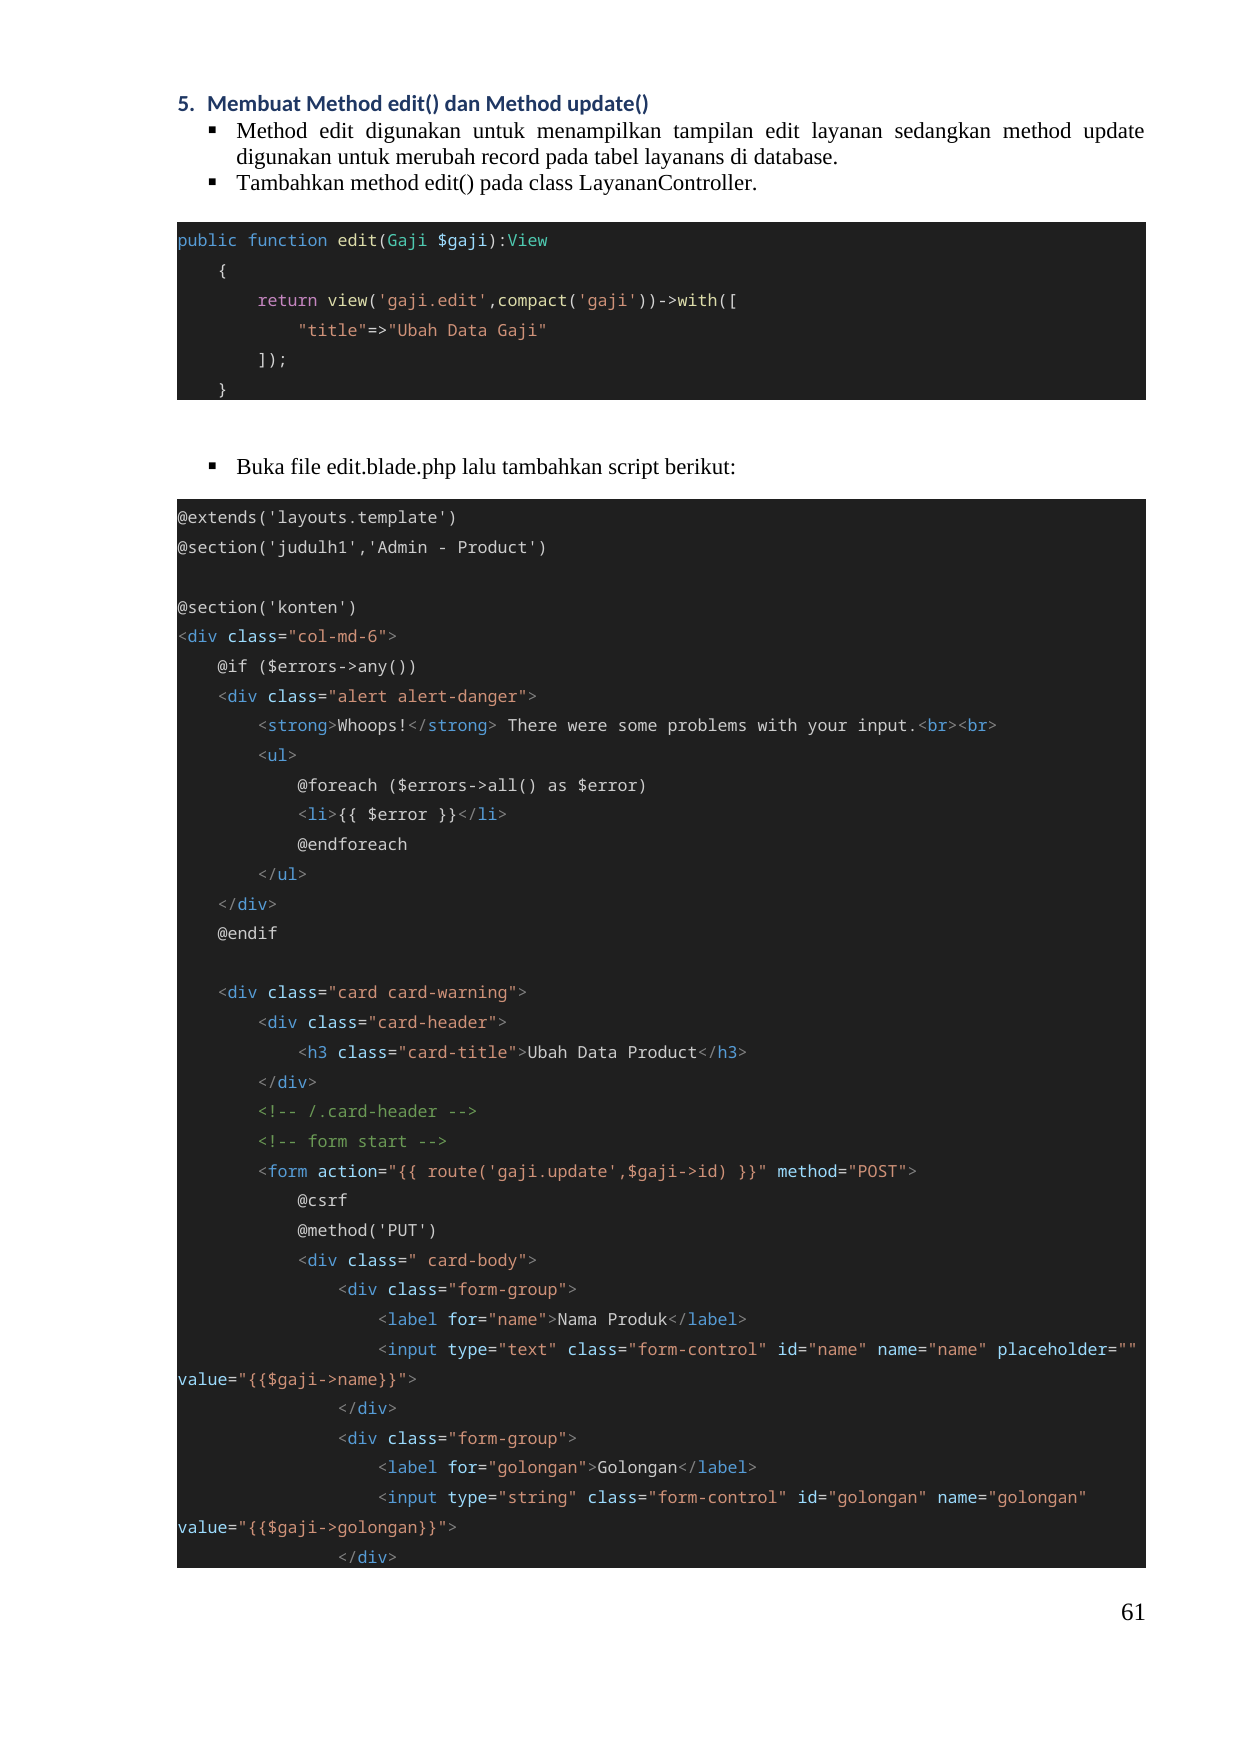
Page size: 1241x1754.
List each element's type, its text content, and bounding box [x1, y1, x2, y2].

text @method('PUT') [177, 1212, 1146, 1241]
text <input type="string" class="form-control" id="golongan" name="golongan" value="{{$gaji->golongan}}"> [177, 1479, 1146, 1538]
text } [177, 371, 1146, 400]
text @csrf [177, 1182, 1146, 1212]
text "title"=>"Ubah Data Gaji" [177, 311, 1146, 341]
text <h3 class="card-title">Ubah Data Product</h3> [177, 1033, 1146, 1063]
text <!-- /.card-header --> [177, 1093, 1146, 1123]
text <form action="{{ route('gaji.update',$gaji->id) }}" method="POST"> [177, 1152, 1146, 1182]
text <strong>Whoops!</strong> There were some problems with your input.<br><br> [177, 707, 1146, 737]
text @section('judulh1','Admin - Product') [177, 529, 1146, 558]
text @if ($errors->any()) [177, 648, 1146, 677]
text <div class="form-group"> [177, 1419, 1146, 1449]
text return view('gaji.edit',compact('gaji'))->with([ [177, 281, 1146, 311]
list Method edit digunakan untuk menampilkan tampilan edit layanan sedangkan method update digunakan untuk merubah record pada tabel layanans di database. [207, 117, 1146, 169]
text </ul> [177, 855, 1146, 885]
text { [177, 252, 1146, 281]
text ]); [177, 341, 1146, 371]
text @extends('layouts.template') [177, 499, 1146, 529]
text @endforeach [177, 826, 1146, 855]
text <div class="form-group"> [177, 1271, 1146, 1301]
list Buka file edit.blade.php lalu tambahkan script berikut: [207, 453, 1146, 479]
text <div class="col-md-6"> [177, 618, 1146, 648]
text </div> [177, 885, 1146, 915]
text @foreach ($errors->all() as $error) [177, 766, 1146, 796]
text <div class="card-header"> [177, 1004, 1146, 1033]
text </div> [177, 1390, 1146, 1419]
text public function edit(Gaji $gaji):View [177, 222, 1146, 252]
text <label for="name">Nama Produk</label> [177, 1301, 1146, 1330]
text <label for="golongan">Golongan</label> [177, 1449, 1146, 1479]
text <ul> [177, 737, 1146, 766]
text <!-- form start --> [177, 1123, 1146, 1152]
list Tambahkan method edit() pada class LayananController. [207, 169, 1146, 196]
text <div class="alert alert-danger"> [177, 677, 1146, 707]
text </div> [177, 1538, 1146, 1568]
text <input type="text" class="form-control" id="name" name="name" placeholder="" value="{{$gaji->name}}"> [177, 1330, 1146, 1390]
text <div class="card card-warning"> [177, 974, 1146, 1004]
text <li>{{ $error }}</li> [177, 796, 1146, 826]
text @endif [177, 915, 1146, 944]
subtitle Membuat Method edit() dan Method update() [177, 89, 1146, 117]
text </div> [177, 1063, 1146, 1093]
text @section('konten') [177, 588, 1146, 618]
text <div class=" card-body"> [177, 1241, 1146, 1271]
